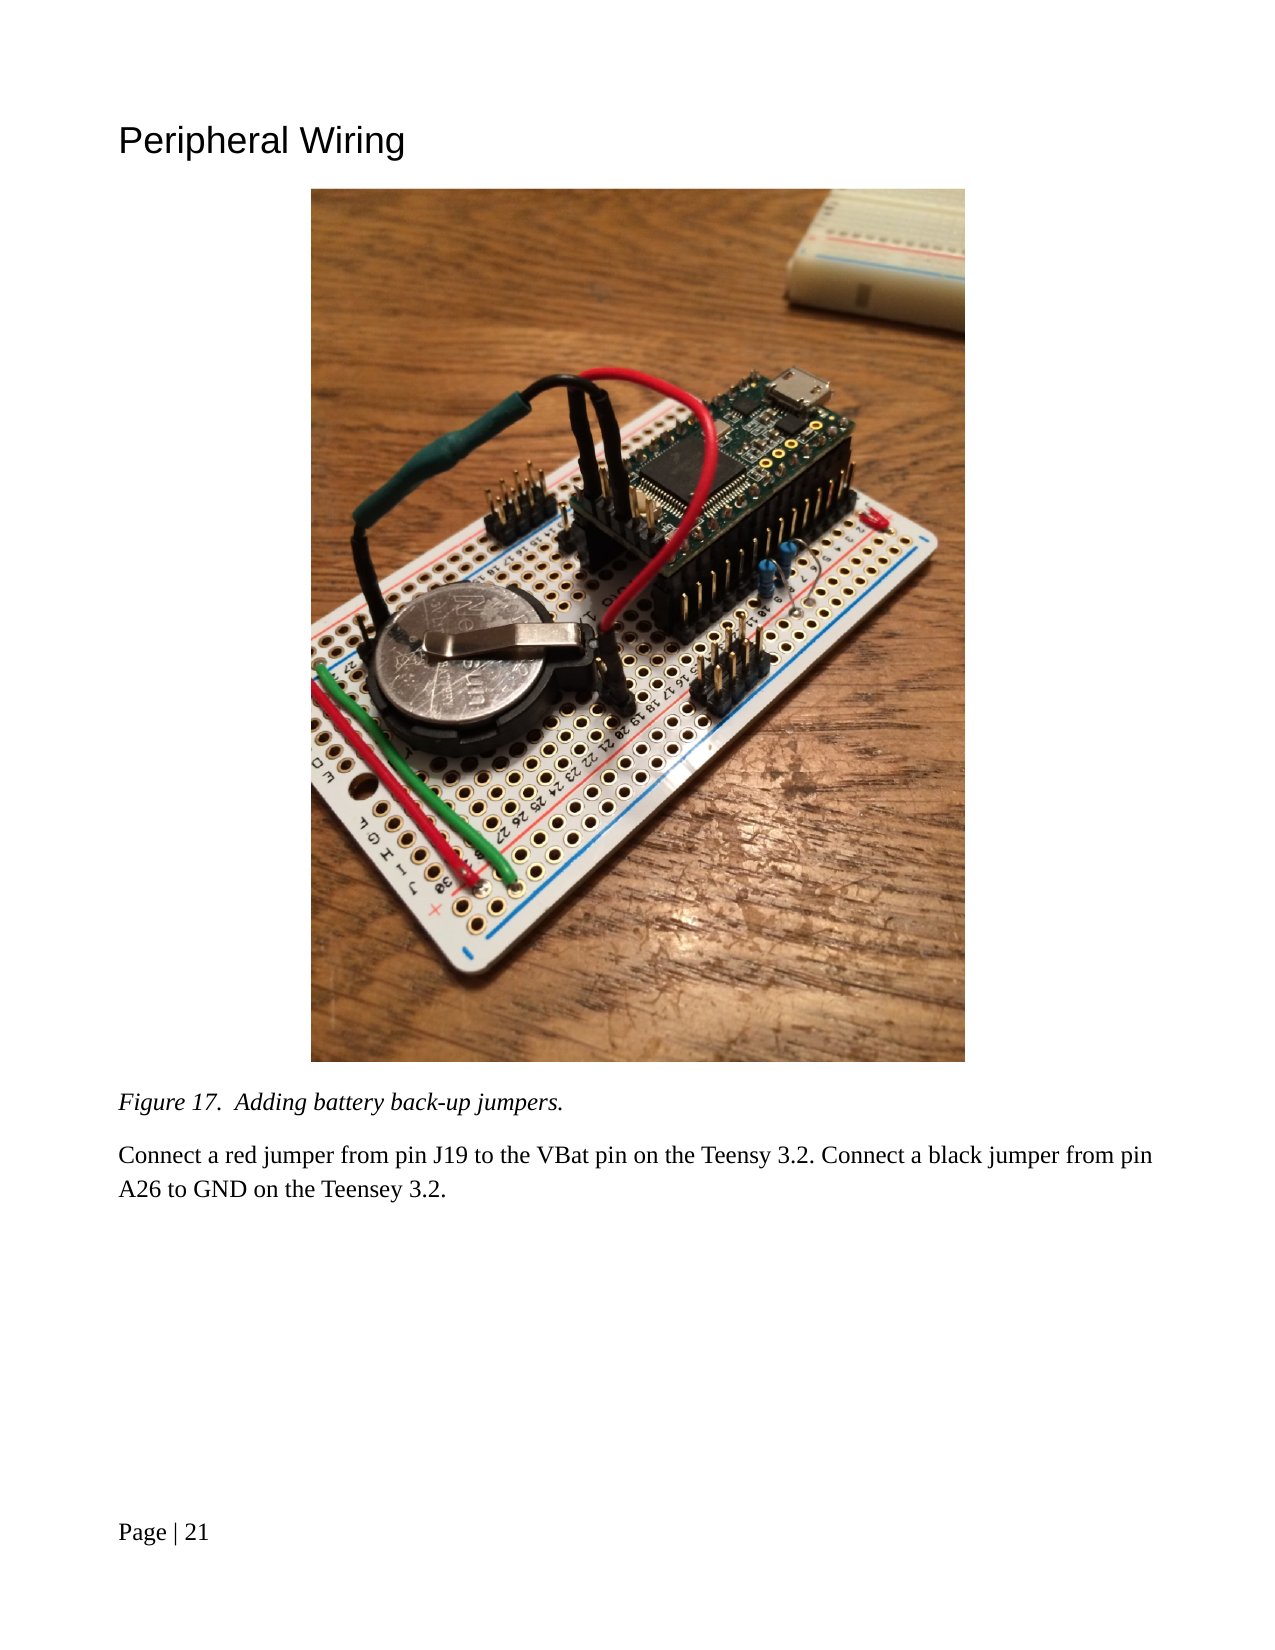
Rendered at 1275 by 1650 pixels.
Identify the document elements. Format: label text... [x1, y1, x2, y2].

picture [311, 190, 965, 1061]
text Connect a red jumper from pin J19 to the VBat pin on the Teensy 3.2. Connect a black jumper from pin A26 to GND on the Teensey 3.2. [118, 1141, 1157, 1202]
text Figure 17. Adding battery back-up jumpers. [118, 1087, 1157, 1116]
text Peripheral Wiring [118, 118, 1157, 161]
